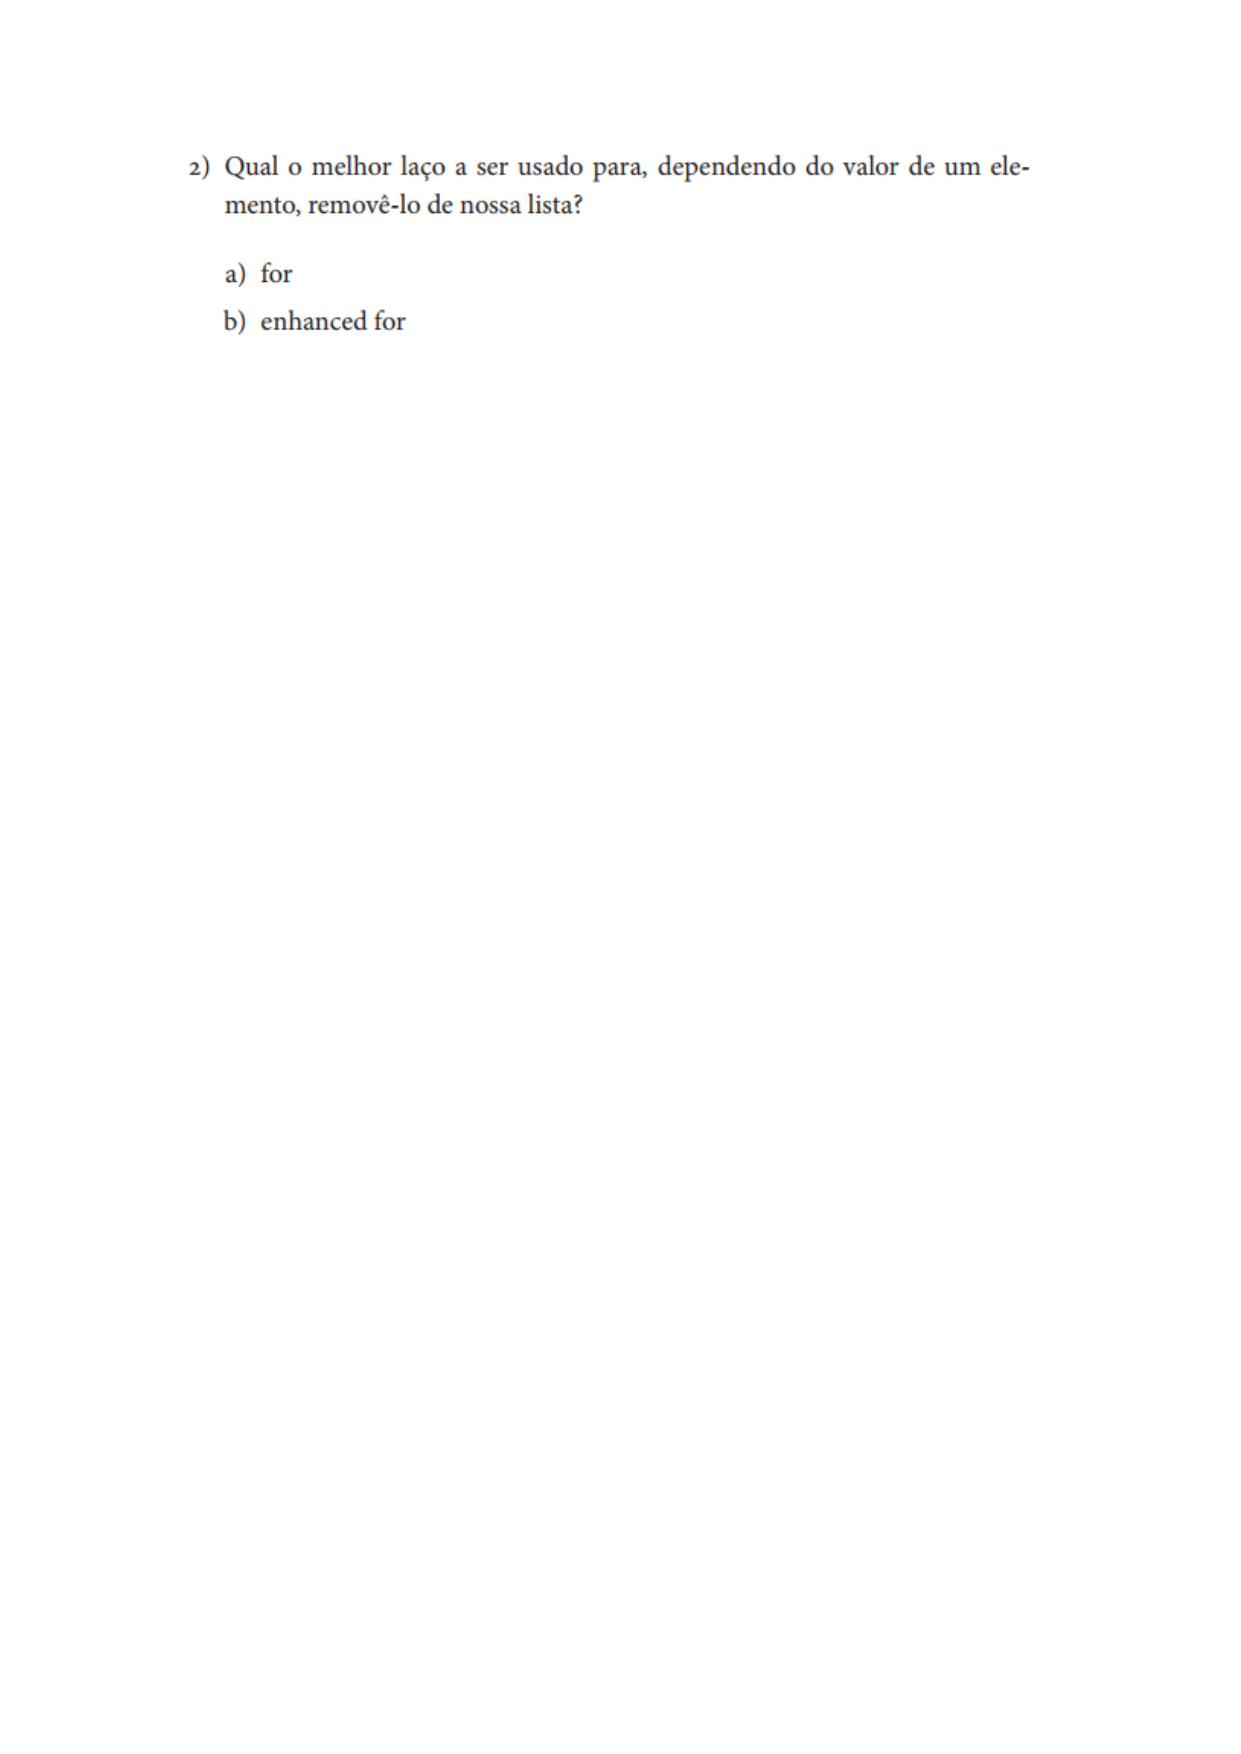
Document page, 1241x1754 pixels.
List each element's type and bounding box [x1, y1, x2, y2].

picture [178, 146, 1063, 350]
